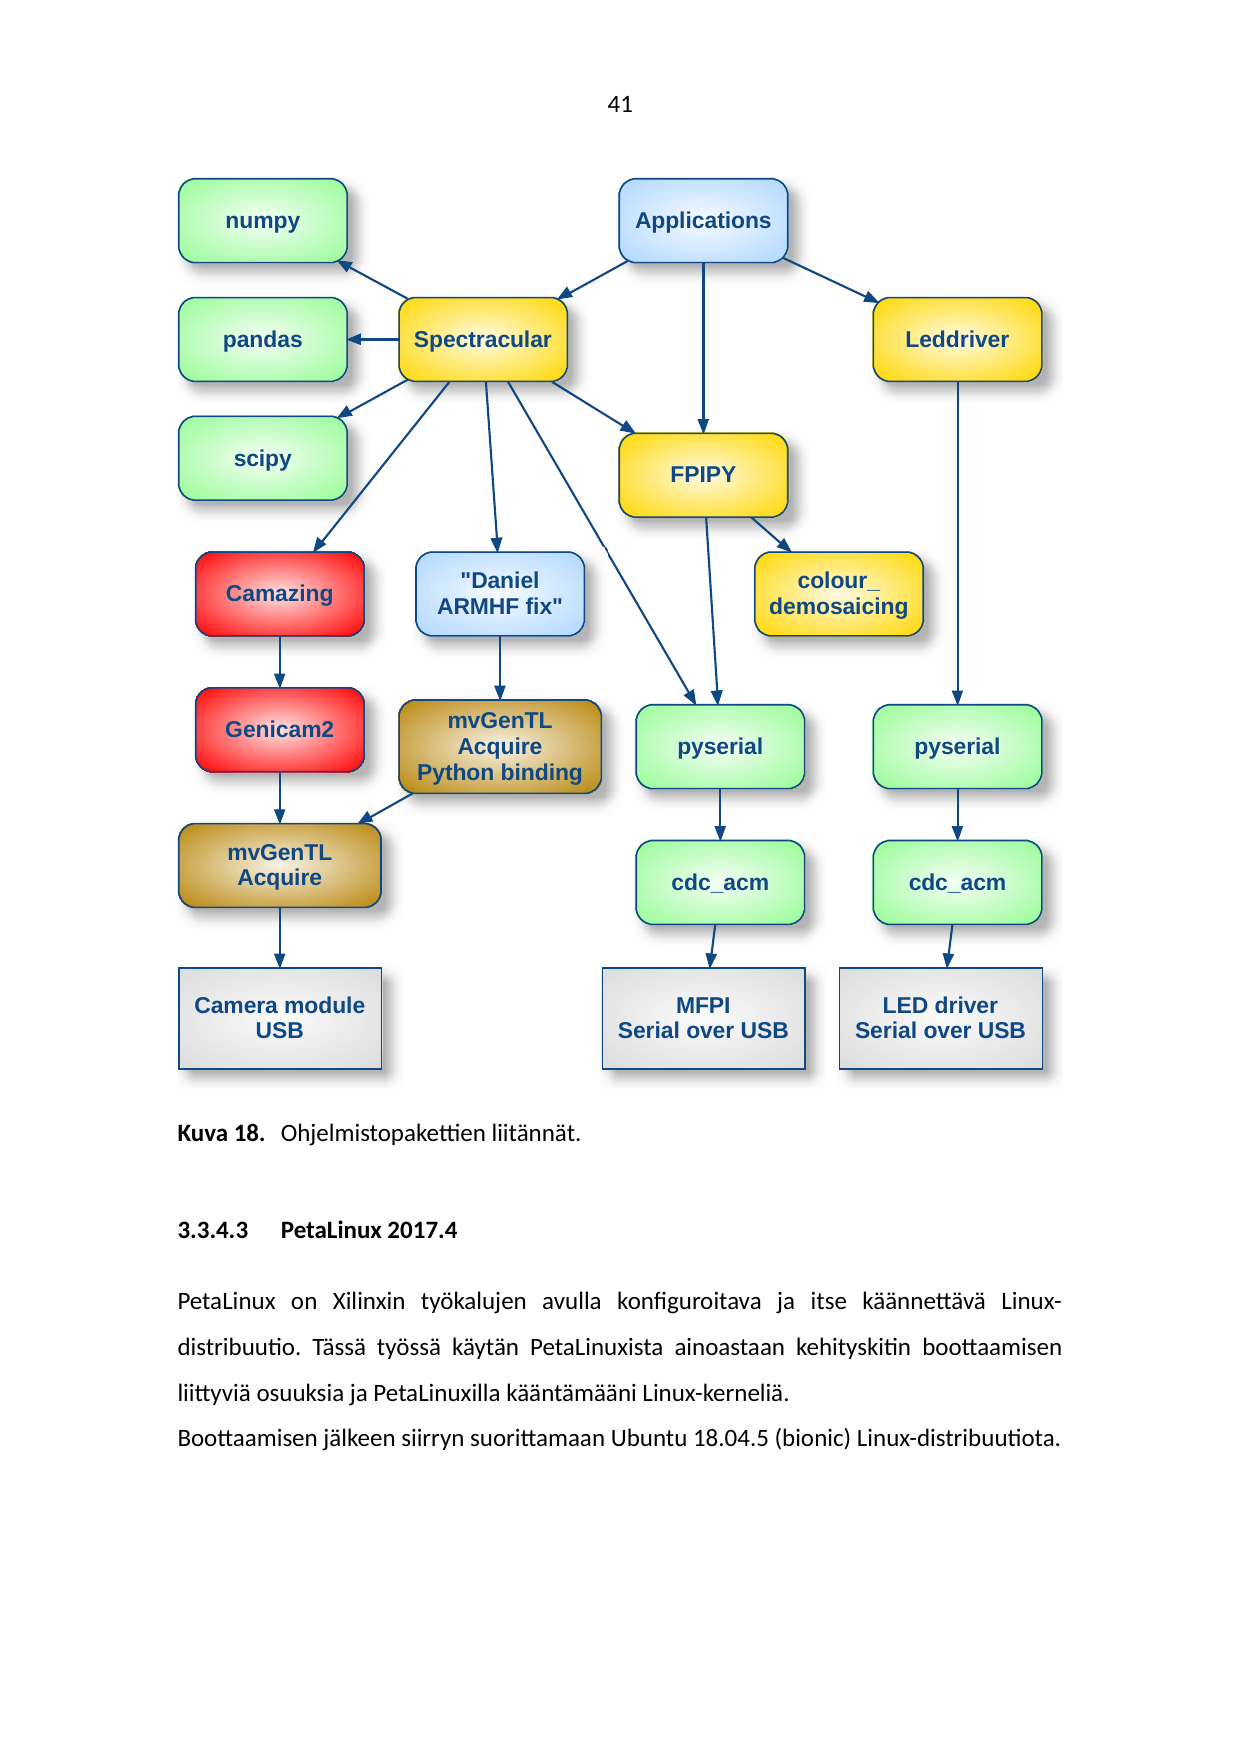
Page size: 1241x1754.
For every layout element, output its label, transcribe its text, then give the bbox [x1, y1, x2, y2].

text Boottaamisen jälkeen siirryn suorittamaan Ubuntu 18.04.5 (bionic) Linux-distribuutiota. [177, 1422, 1063, 1453]
text Kuva 18. Ohjelmistopakettien liitännät. [177, 1117, 1063, 1148]
subtitle PetaLinux 2017.4 [177, 1214, 1063, 1245]
text PetaLinux on Xilinxin työkalujen avulla konfiguroitava ja itse käännettävä Linux-distribuutio. Tässä työssä käytän PetaLinuxista ainoastaan kehityskitin boottaamisen liittyviä osuuksia ja PetaLinuxilla kääntämääni Linux-kerneliä. [177, 1285, 1063, 1407]
